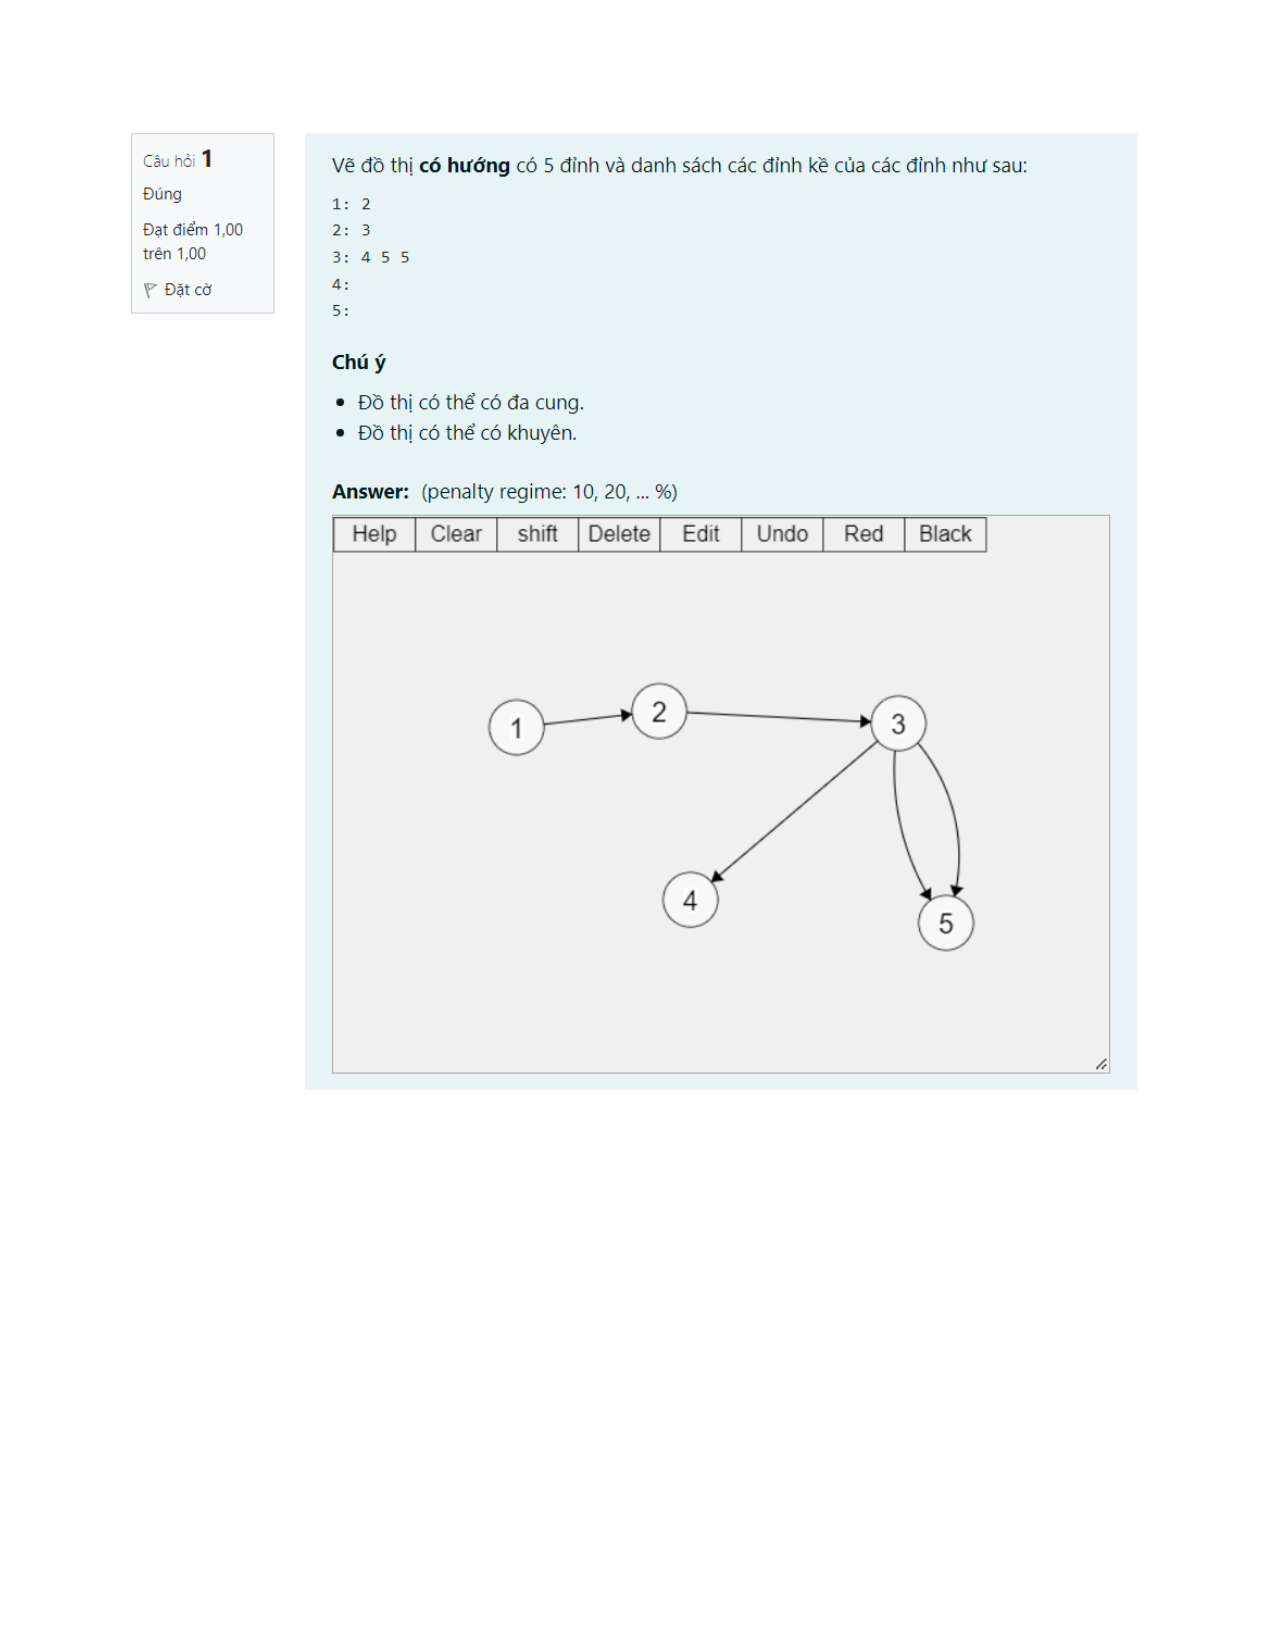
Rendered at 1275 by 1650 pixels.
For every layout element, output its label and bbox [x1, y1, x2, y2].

picture [118, 118, 1157, 1103]
